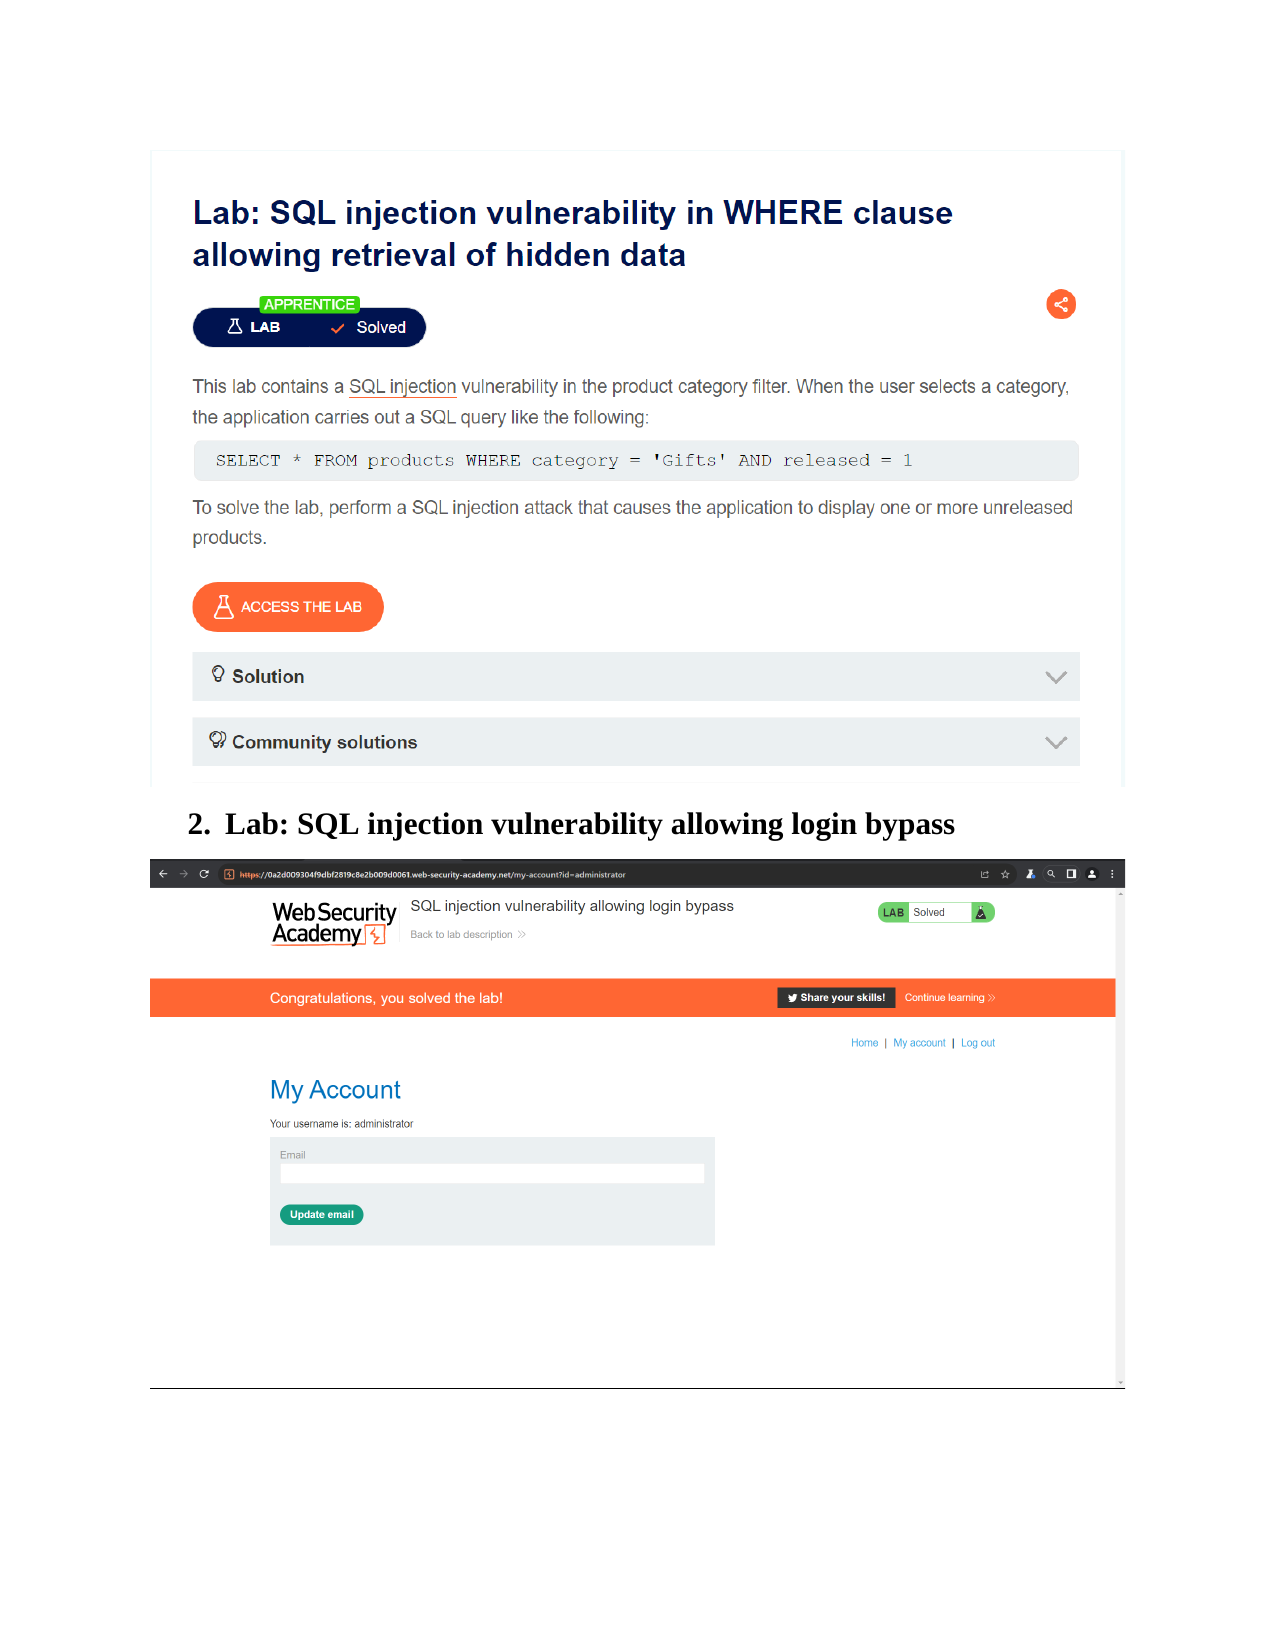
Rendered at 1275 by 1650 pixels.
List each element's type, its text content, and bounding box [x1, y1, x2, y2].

list Lab: SQL injection vulnerability allowing login bypass [187, 805, 1125, 841]
picture [150, 150, 1125, 787]
picture [150, 859, 1125, 1389]
